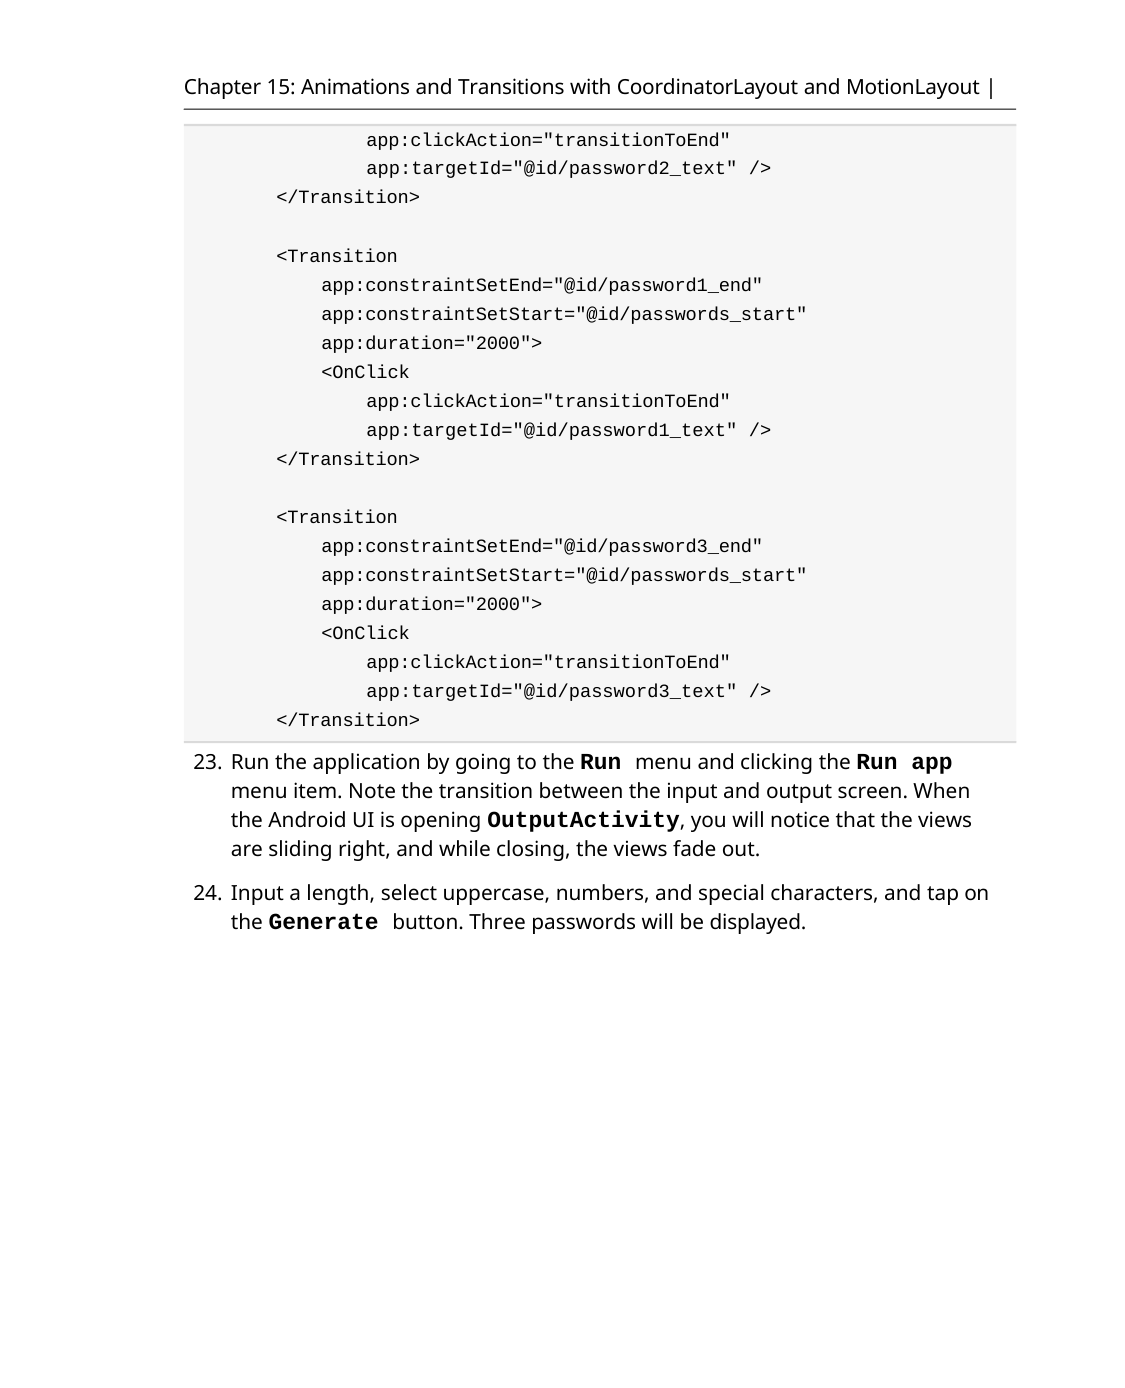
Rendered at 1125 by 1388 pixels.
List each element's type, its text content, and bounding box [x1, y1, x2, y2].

list Run the application by going to the Run menu and clicking the Run app menu item. Note the transition between the input and output screen. When the Android UI is opening OutputActivity, you will notice that the views are sliding right, and while closing, the views fade out. [193, 747, 998, 862]
list Input a length, select uppercase, numbers, and special characters, and tap on [193, 878, 1029, 906]
text the Generate button. Three passwords will be displayed. [231, 907, 1029, 936]
